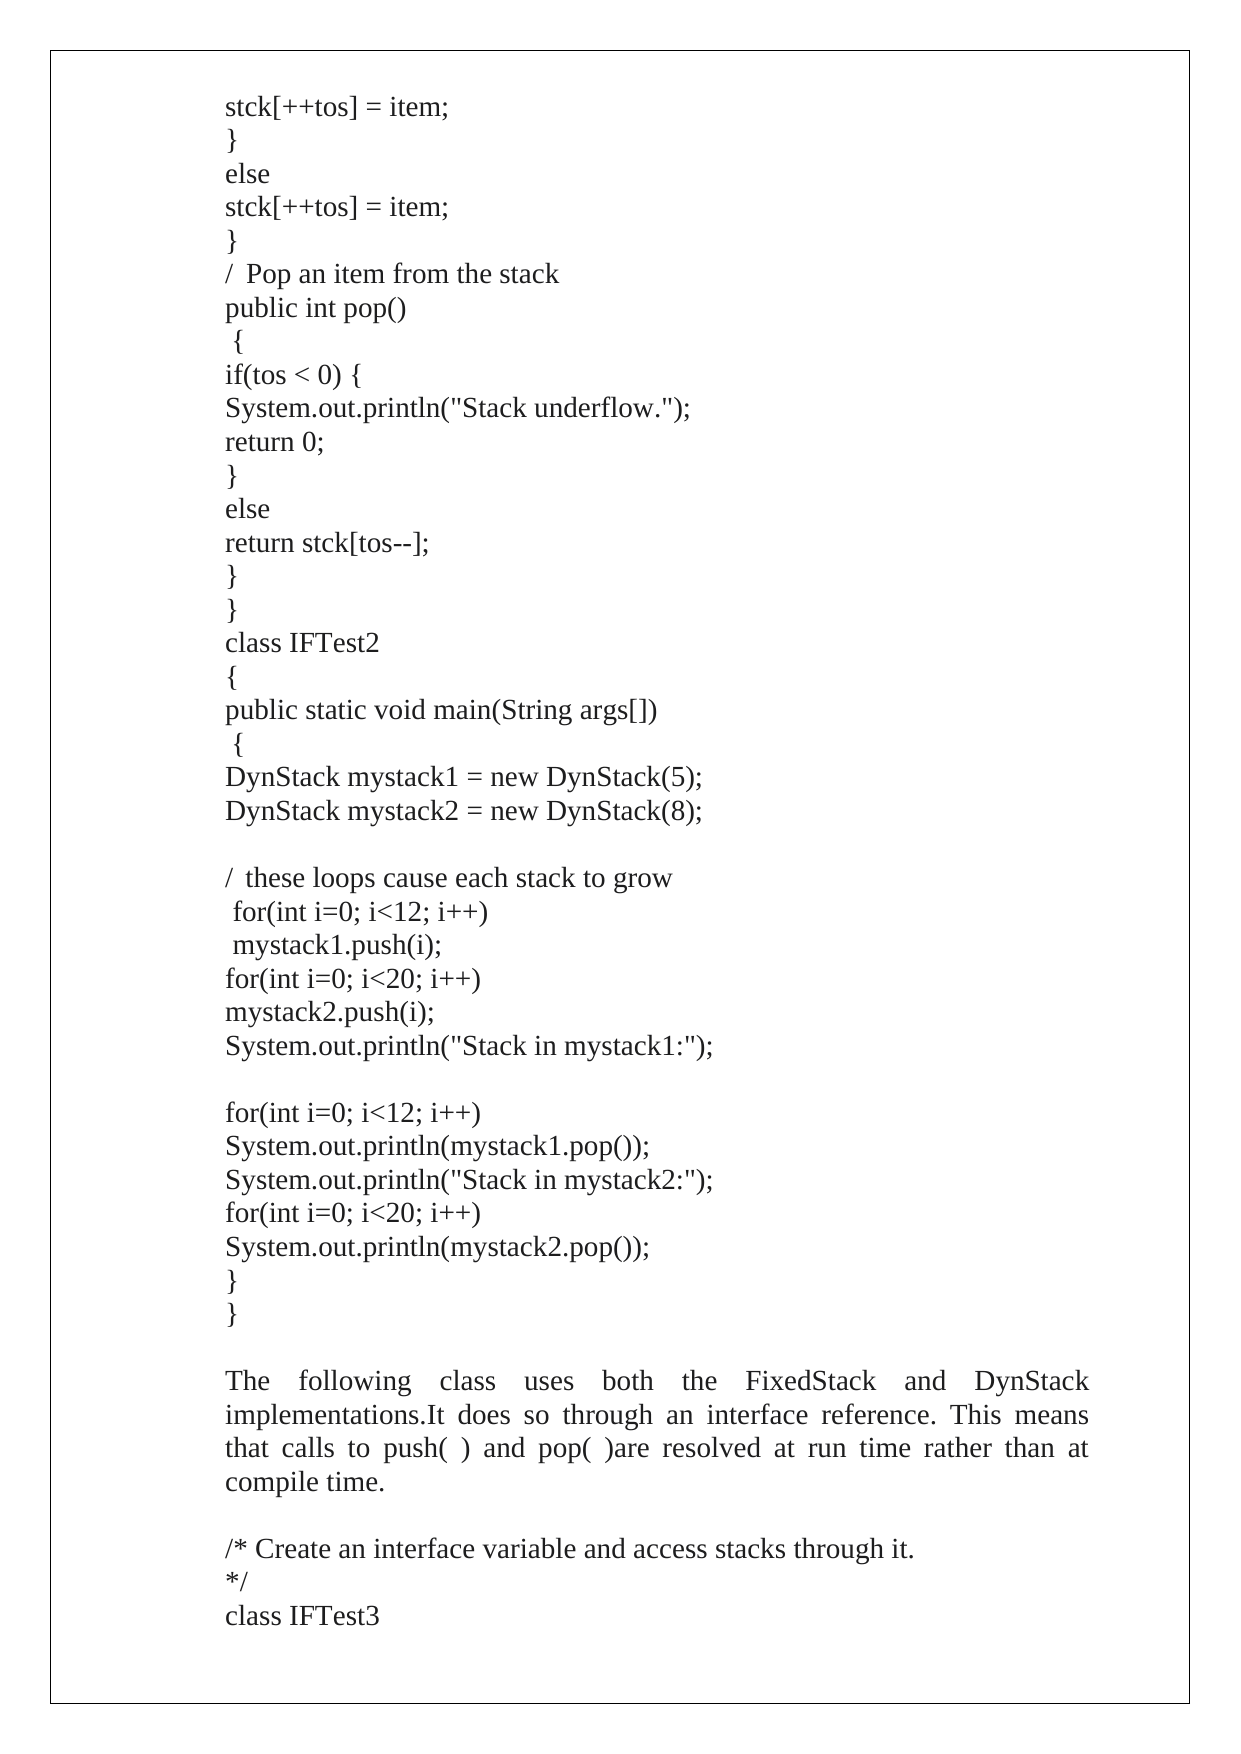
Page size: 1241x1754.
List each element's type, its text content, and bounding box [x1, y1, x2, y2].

text } [225, 592, 1090, 625]
text mystack2.push(i); [225, 994, 977, 1028]
text for(int i=0; i<20; i++) [225, 961, 977, 994]
text else [225, 156, 1090, 189]
text if(tos < 0) { [225, 357, 1090, 391]
text /* Create an interface variable and access stacks through it. [225, 1531, 1090, 1564]
text for(int i=0; i<20; i++) [225, 1196, 1090, 1229]
text The following class uses both the FixedStack and DynStack implementations.It does so through an interface reference. This means that calls to push( ) and pop( )are resolved at run time rather than at compile time. [225, 1363, 1090, 1497]
text } [225, 1296, 1090, 1330]
text System.out.println(mystack1.pop()); [225, 1128, 1090, 1162]
text } [225, 558, 1090, 592]
text { [231, 323, 1090, 357]
text DynStack mystack2 = new DynStack(8); [225, 793, 1090, 827]
text { [225, 659, 1090, 692]
text return stck[tos--]; [225, 525, 1090, 558]
text { [231, 726, 1090, 759]
text } [225, 1263, 1090, 1296]
list Pop an item from the stack [225, 256, 1090, 290]
text stck[++tos] = item; [225, 89, 637, 122]
text System.out.println(mystack2.pop()); [225, 1229, 1090, 1263]
text class IFTest3 [225, 1598, 1090, 1632]
text for(int i=0; i<12; i++) [225, 1095, 1090, 1128]
text System.out.println("Stack in mystack2:"); [225, 1162, 1090, 1196]
text } [225, 122, 1090, 156]
text else [225, 491, 1090, 525]
text mystack1.push(i); [225, 927, 977, 961]
text DynStack mystack1 = new DynStack(5); [225, 759, 1090, 793]
text System.out.println("Stack in mystack1:"); [225, 1028, 977, 1061]
text class IFTest2 [225, 625, 1090, 659]
text } [225, 458, 1090, 491]
text */ [225, 1564, 1090, 1598]
text stck[++tos] = item; [225, 189, 1090, 223]
text return 0; [225, 424, 1090, 458]
list these loops cause each stack to grow [225, 860, 977, 894]
text public static void main(String args[]) [225, 692, 1090, 726]
text } [225, 223, 1090, 256]
text public int pop() [225, 290, 1090, 323]
text System.out.println("Stack underflow."); [225, 391, 1090, 424]
text for(int i=0; i<12; i++) [225, 894, 977, 927]
